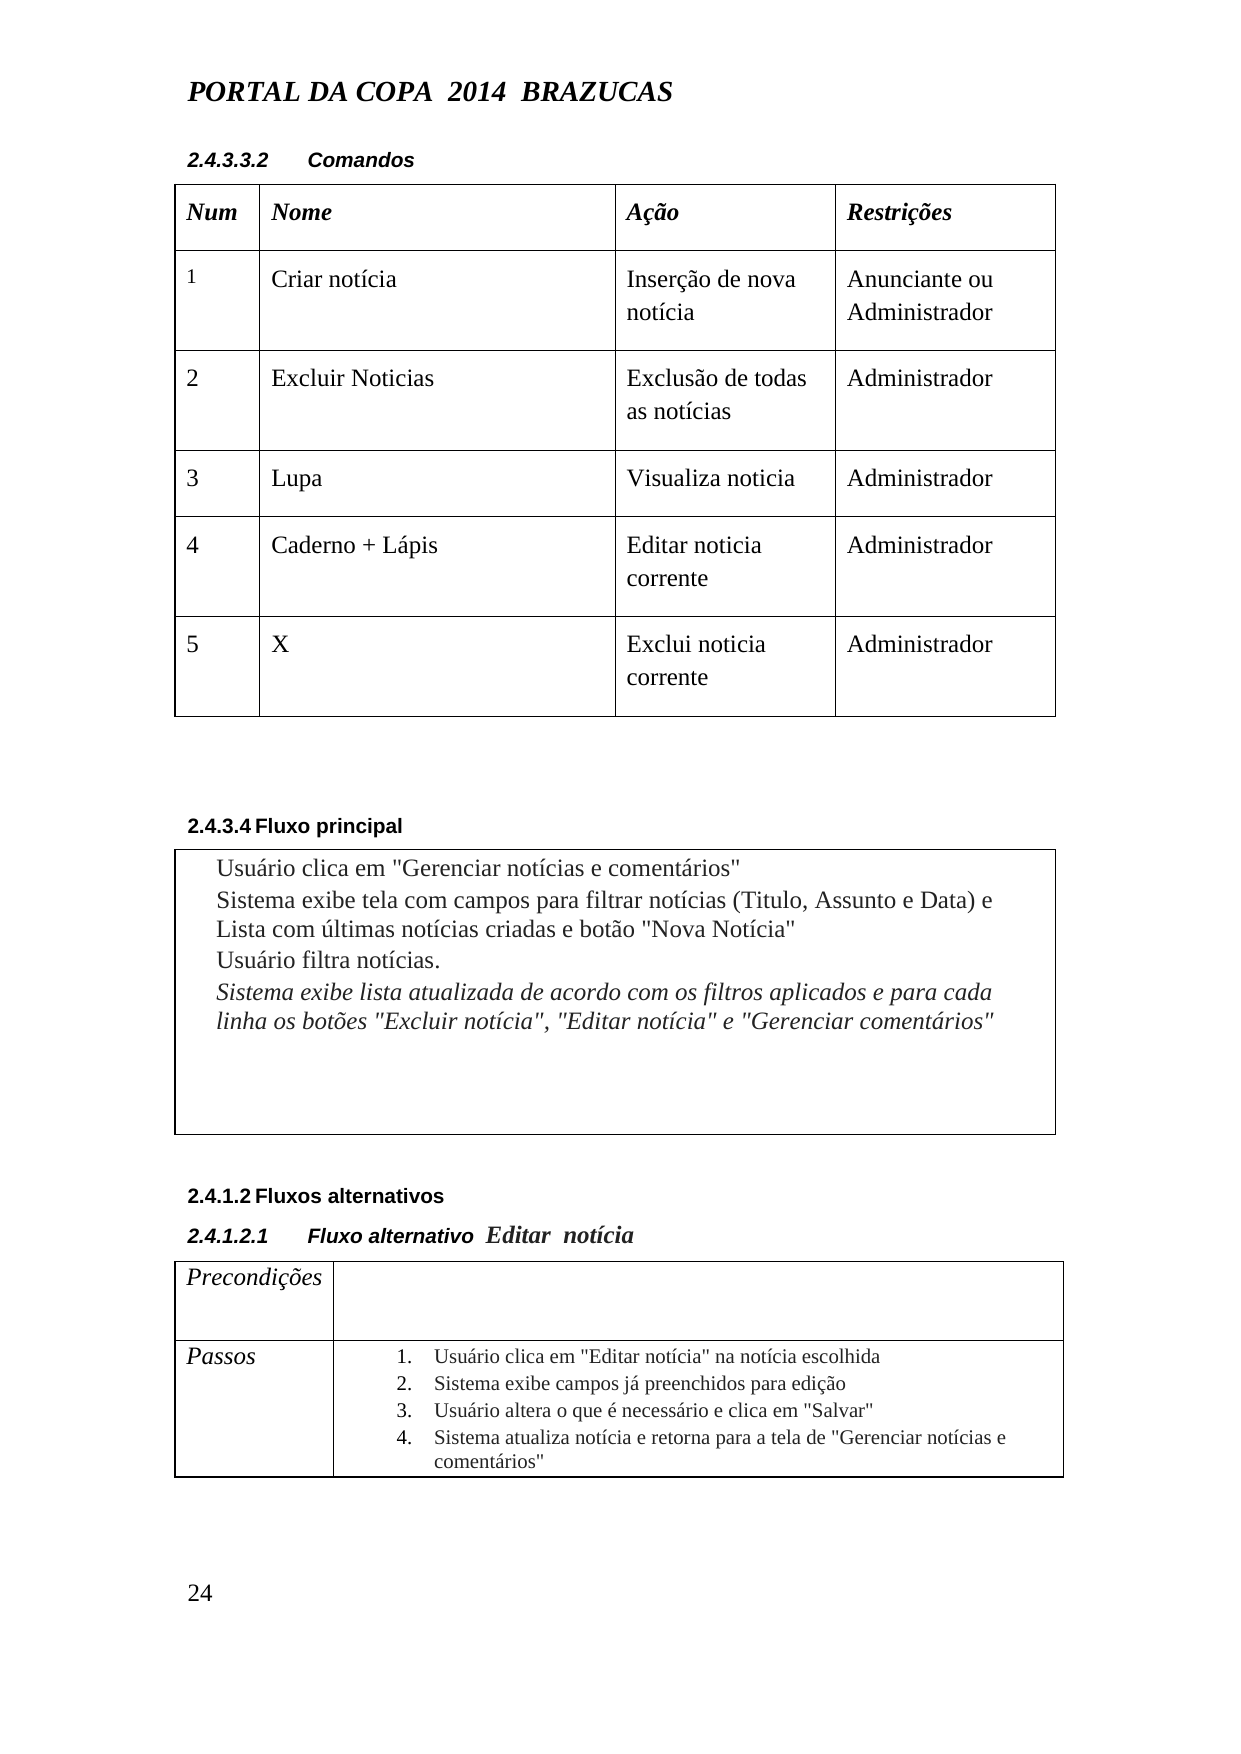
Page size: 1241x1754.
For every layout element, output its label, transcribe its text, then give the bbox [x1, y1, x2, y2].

table_cell Inserção de nova notícia [616, 251, 835, 350]
subtitle Fluxos alternativos [187, 1184, 1053, 1208]
table_cell Administrador [836, 517, 1055, 616]
table_header Usuário clica em "Gerenciar notícias e comentários" Sistema exibe tela com campos para filtrar notícias (Titulo, Assunto e Data) e Lista com últimas notícias criadas e botão "Nova Notícia" Usuário filtra notícias. Sistema exibe lista atualizada de acordo com os filtros aplicados e para cada linha os botões "Excluir notícia", "Editar notícia" e "Gerenciar comentários" [176, 850, 1055, 1134]
table_cell Administrador [836, 451, 1055, 516]
table_cell Excluir Noticias [260, 351, 615, 449]
table_cell 1 [176, 251, 259, 350]
table_cell Exclui noticia corrente [616, 617, 835, 716]
table_header Nome [260, 185, 615, 250]
table_cell Criar notícia [260, 251, 615, 350]
table_cell Exclusão de todas as notícias [616, 351, 835, 449]
table_cell 5 [176, 617, 259, 716]
table_cell 2 [176, 351, 259, 449]
table_cell Caderno + Lápis [260, 517, 615, 616]
table_cell Passos [176, 1341, 333, 1476]
table_cell Lupa [260, 451, 615, 516]
table_cell Anunciante ou Administrador [836, 251, 1055, 350]
table_header Restrições [836, 185, 1055, 250]
table_cell Visualiza noticia [616, 451, 835, 516]
table_header Num [176, 185, 259, 250]
table_cell 4 [176, 517, 259, 616]
table_cell Editar noticia corrente [616, 517, 835, 616]
table_cell X [260, 617, 615, 716]
table_cell 3 [176, 451, 259, 516]
subtitle Fluxo alternativo Editar notícia [187, 1220, 1053, 1248]
subtitle Comandos [187, 148, 1053, 172]
subtitle Fluxo principal [187, 813, 1053, 837]
table_cell Administrador [836, 351, 1055, 449]
table_cell Usuário clica em "Editar notícia" na notícia escolhida Sistema exibe campos já preenchidos para edição Usuário altera o que é necessário e clica em "Salvar" Sistema atualiza notícia e retorna para a tela de "Gerenciar notícias e comentários" [334, 1341, 1063, 1476]
table_header [334, 1262, 1063, 1340]
table_cell Administrador [836, 617, 1055, 716]
table_header Ação [616, 185, 835, 250]
table_header Precondições [176, 1262, 333, 1340]
